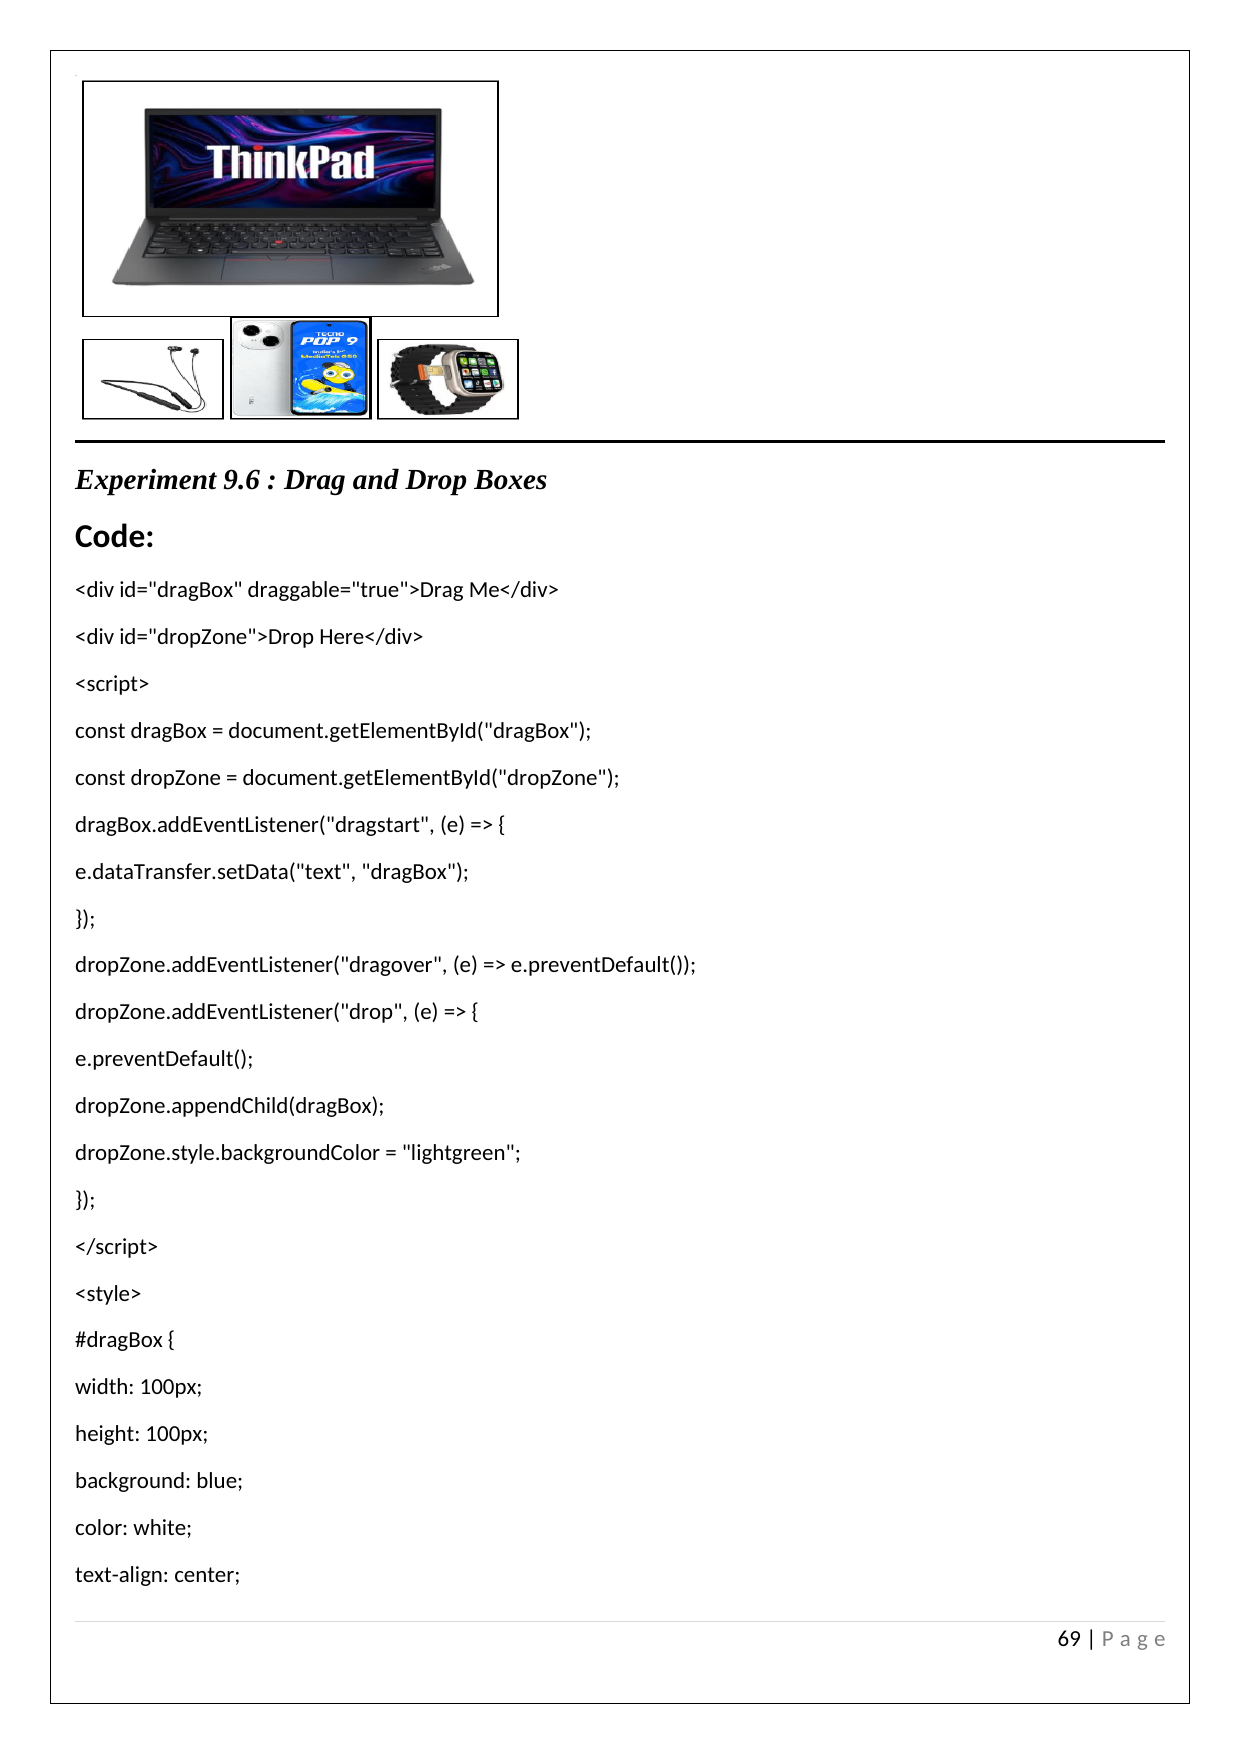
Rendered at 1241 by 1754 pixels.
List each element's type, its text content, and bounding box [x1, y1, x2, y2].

text dropZone.addEventListener("dragover", (e) => e.preventDefault()); [75, 951, 1165, 979]
text <script> [75, 669, 1165, 697]
text height: 100px; [75, 1419, 1165, 1447]
text Code: [75, 515, 1165, 556]
text dropZone.style.backgroundColor = "lightgreen"; [75, 1138, 1165, 1166]
text }); [75, 1185, 1165, 1213]
text <div id="dragBox" draggable="true">Drag Me</div> [75, 576, 1165, 604]
text e.preventDefault(); [75, 1044, 1165, 1072]
text const dropZone = document.getElementById("dropZone"); [75, 763, 1165, 791]
text <div id="dropZone">Drop Here</div> [75, 622, 1165, 651]
text dropZone.addEventListener("drop", (e) => { [75, 997, 1165, 1026]
text }); [75, 904, 1165, 932]
text color: white; [75, 1513, 1165, 1541]
picture [75, 75, 590, 439]
text dropZone.appendChild(dragBox); [75, 1091, 1165, 1119]
text width: 100px; [75, 1372, 1165, 1401]
text dragBox.addEventListener("dragstart", (e) => { [75, 810, 1165, 838]
text #dragBox { [75, 1326, 1165, 1354]
text Experiment 9.6 : Drag and Drop Boxes [75, 462, 1165, 496]
text background: blue; [75, 1466, 1165, 1494]
text </script> [75, 1232, 1165, 1260]
text <style> [75, 1279, 1165, 1307]
text const dragBox = document.getElementById("dragBox"); [75, 716, 1165, 744]
text e.dataTransfer.setData("text", "dragBox"); [75, 857, 1165, 885]
text text-align: center; [75, 1560, 1165, 1588]
